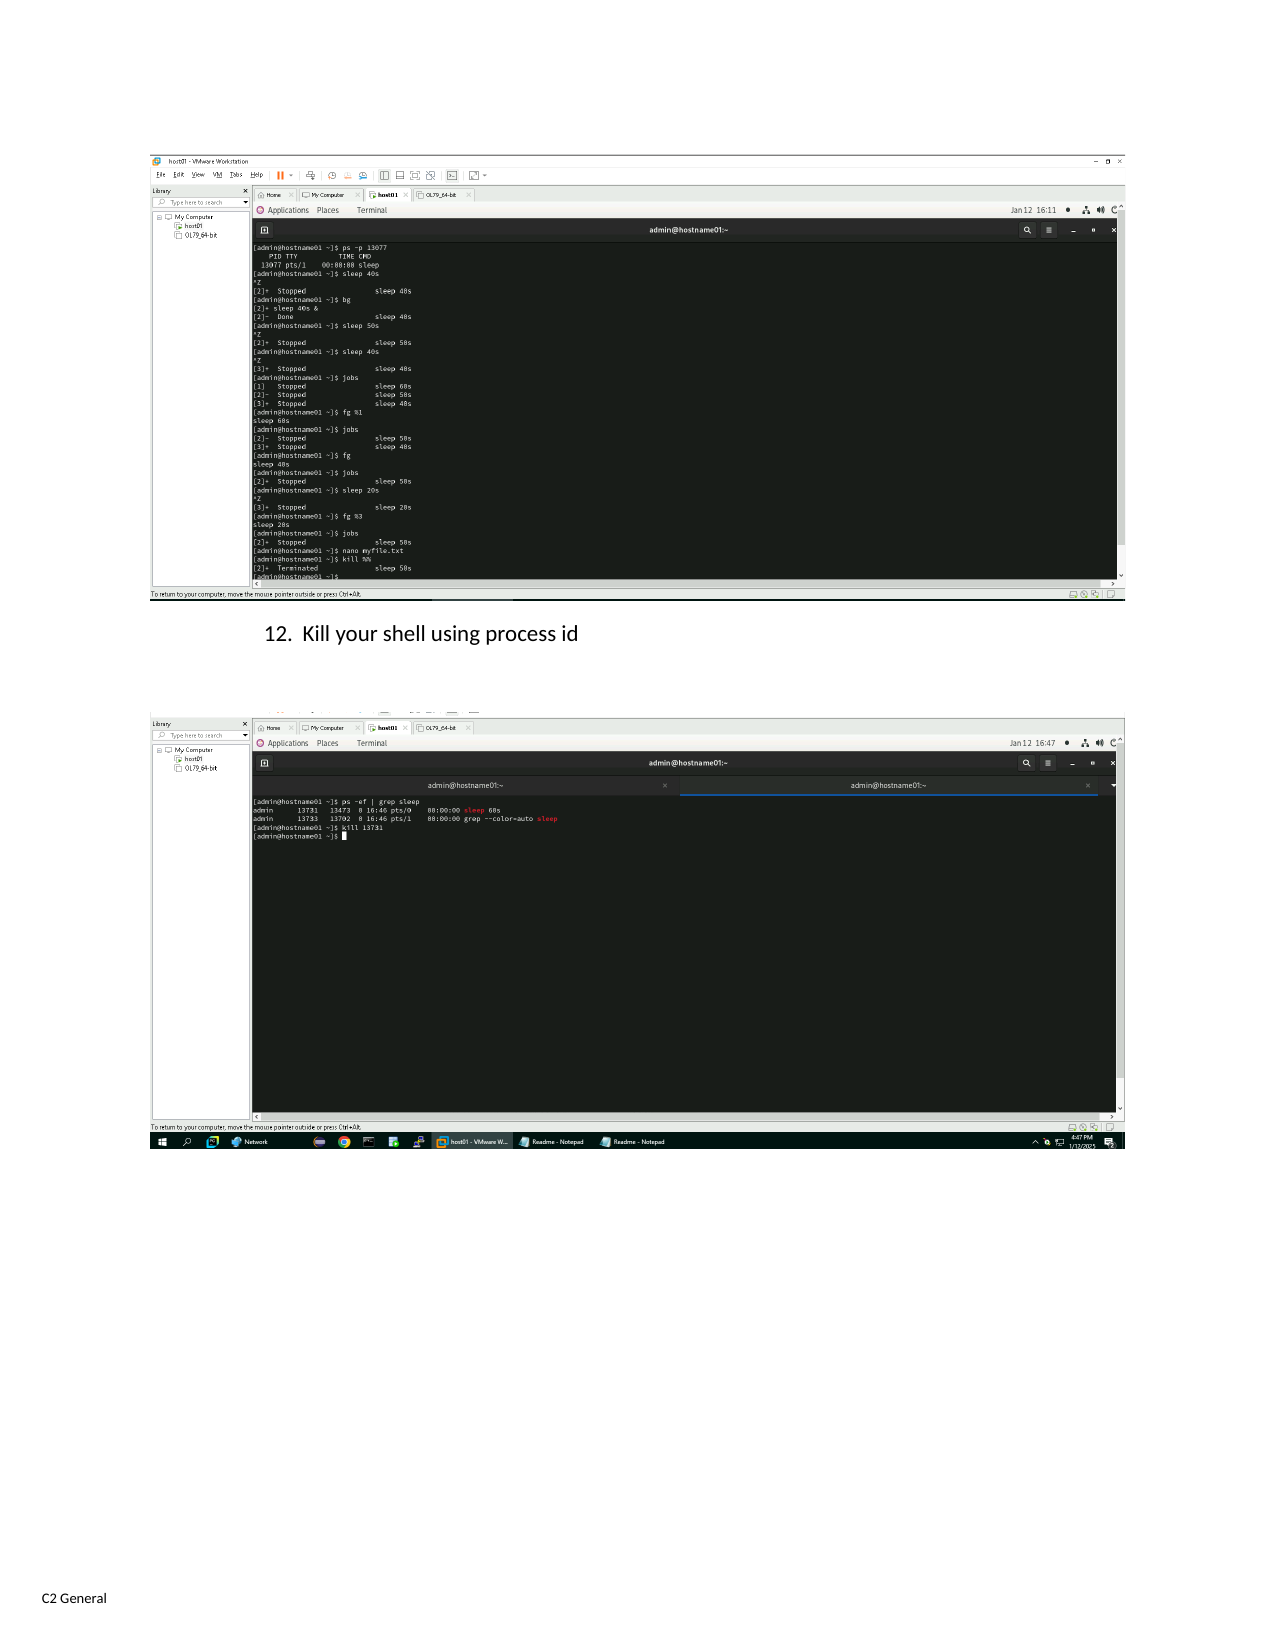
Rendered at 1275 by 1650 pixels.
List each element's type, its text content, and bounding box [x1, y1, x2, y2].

picture [150, 712, 1125, 1149]
picture [150, 150, 1125, 601]
list Kill your shell using process id [264, 619, 1125, 647]
